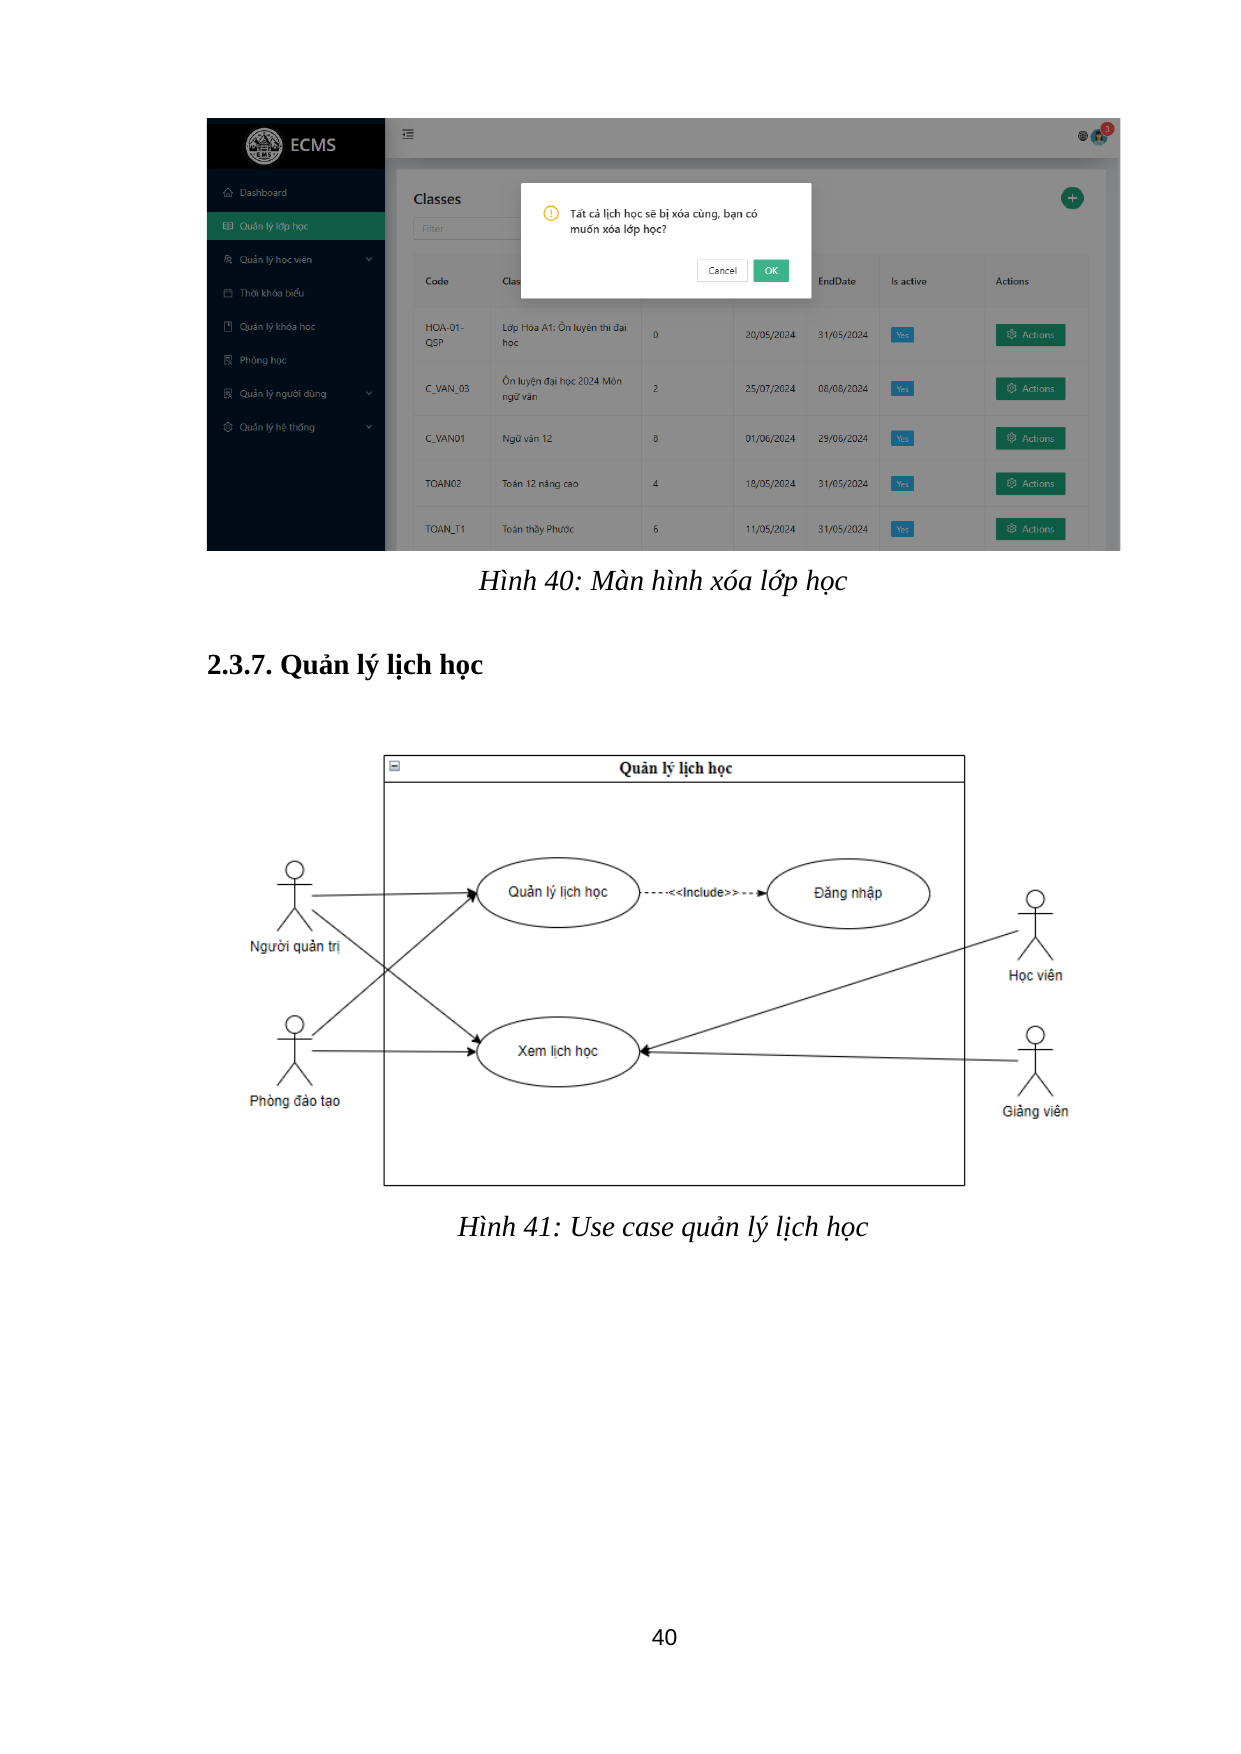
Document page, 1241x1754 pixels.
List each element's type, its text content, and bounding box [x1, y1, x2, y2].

text Hình 40: Màn hình xóa lớp học [207, 563, 1122, 597]
subtitle 2.3.7. Quản lý lịch học [207, 647, 1122, 681]
text Hình 41: Use case quản lý lịch học [207, 1209, 1122, 1243]
picture [206, 118, 1121, 551]
picture [206, 705, 1122, 1206]
